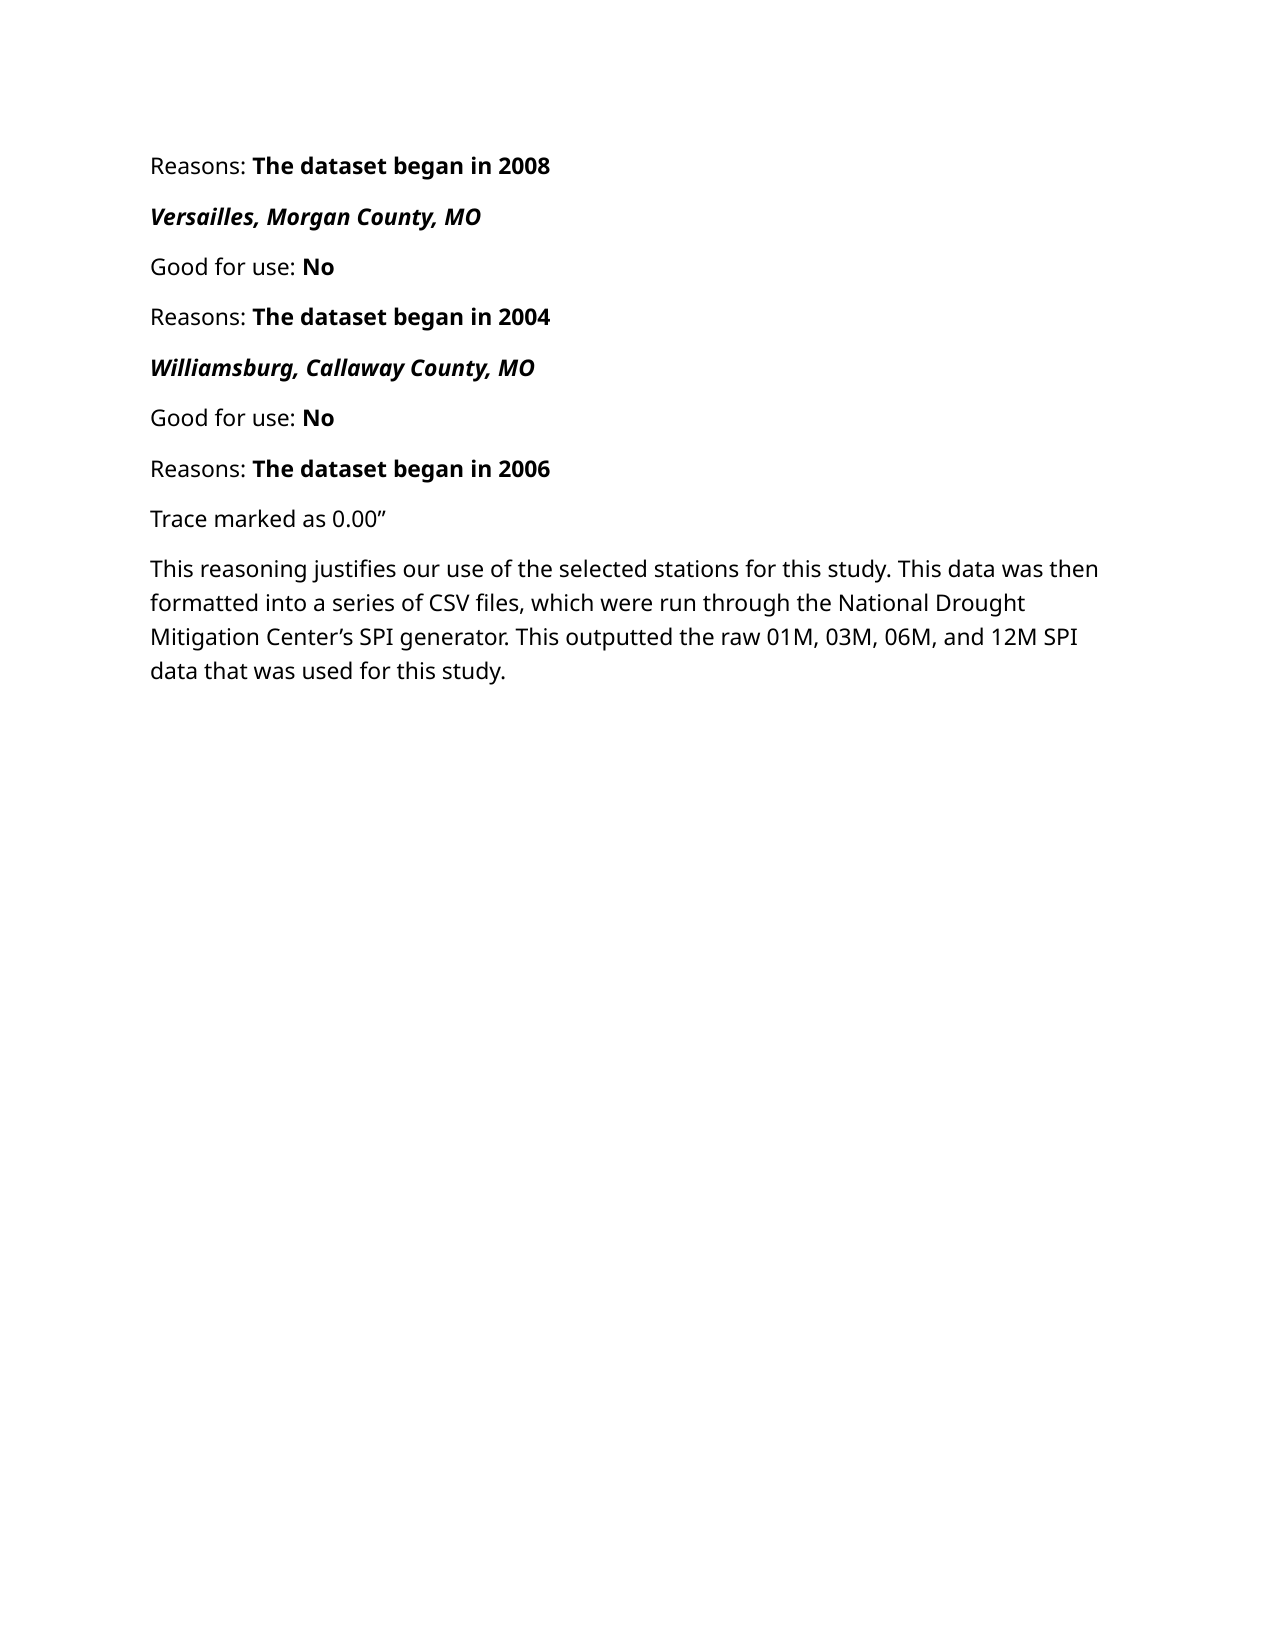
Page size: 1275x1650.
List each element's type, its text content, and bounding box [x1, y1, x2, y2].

text Reasons: The dataset began in 2004 [150, 301, 1125, 332]
text Trace marked as 0.00” [150, 503, 1125, 534]
text Versailles, Morgan County, MO [150, 200, 1125, 232]
text Reasons: The dataset began in 2006 [150, 452, 1125, 484]
text This reasoning justifies our use of the selected stations for this study. This data was then formatted into a series of CSV files, which were run through the National Drought Mitigation Center’s SPI generator. This outputted the raw 01M, 03M, 06M, and 12M SPI data that was used for this study. [150, 553, 1125, 686]
text Good for use: No [150, 402, 1125, 433]
text Good for use: No [150, 251, 1125, 282]
text Williamsburg, Callaway County, MO [150, 352, 1125, 383]
text Reasons: The dataset began in 2008 [150, 150, 1125, 181]
